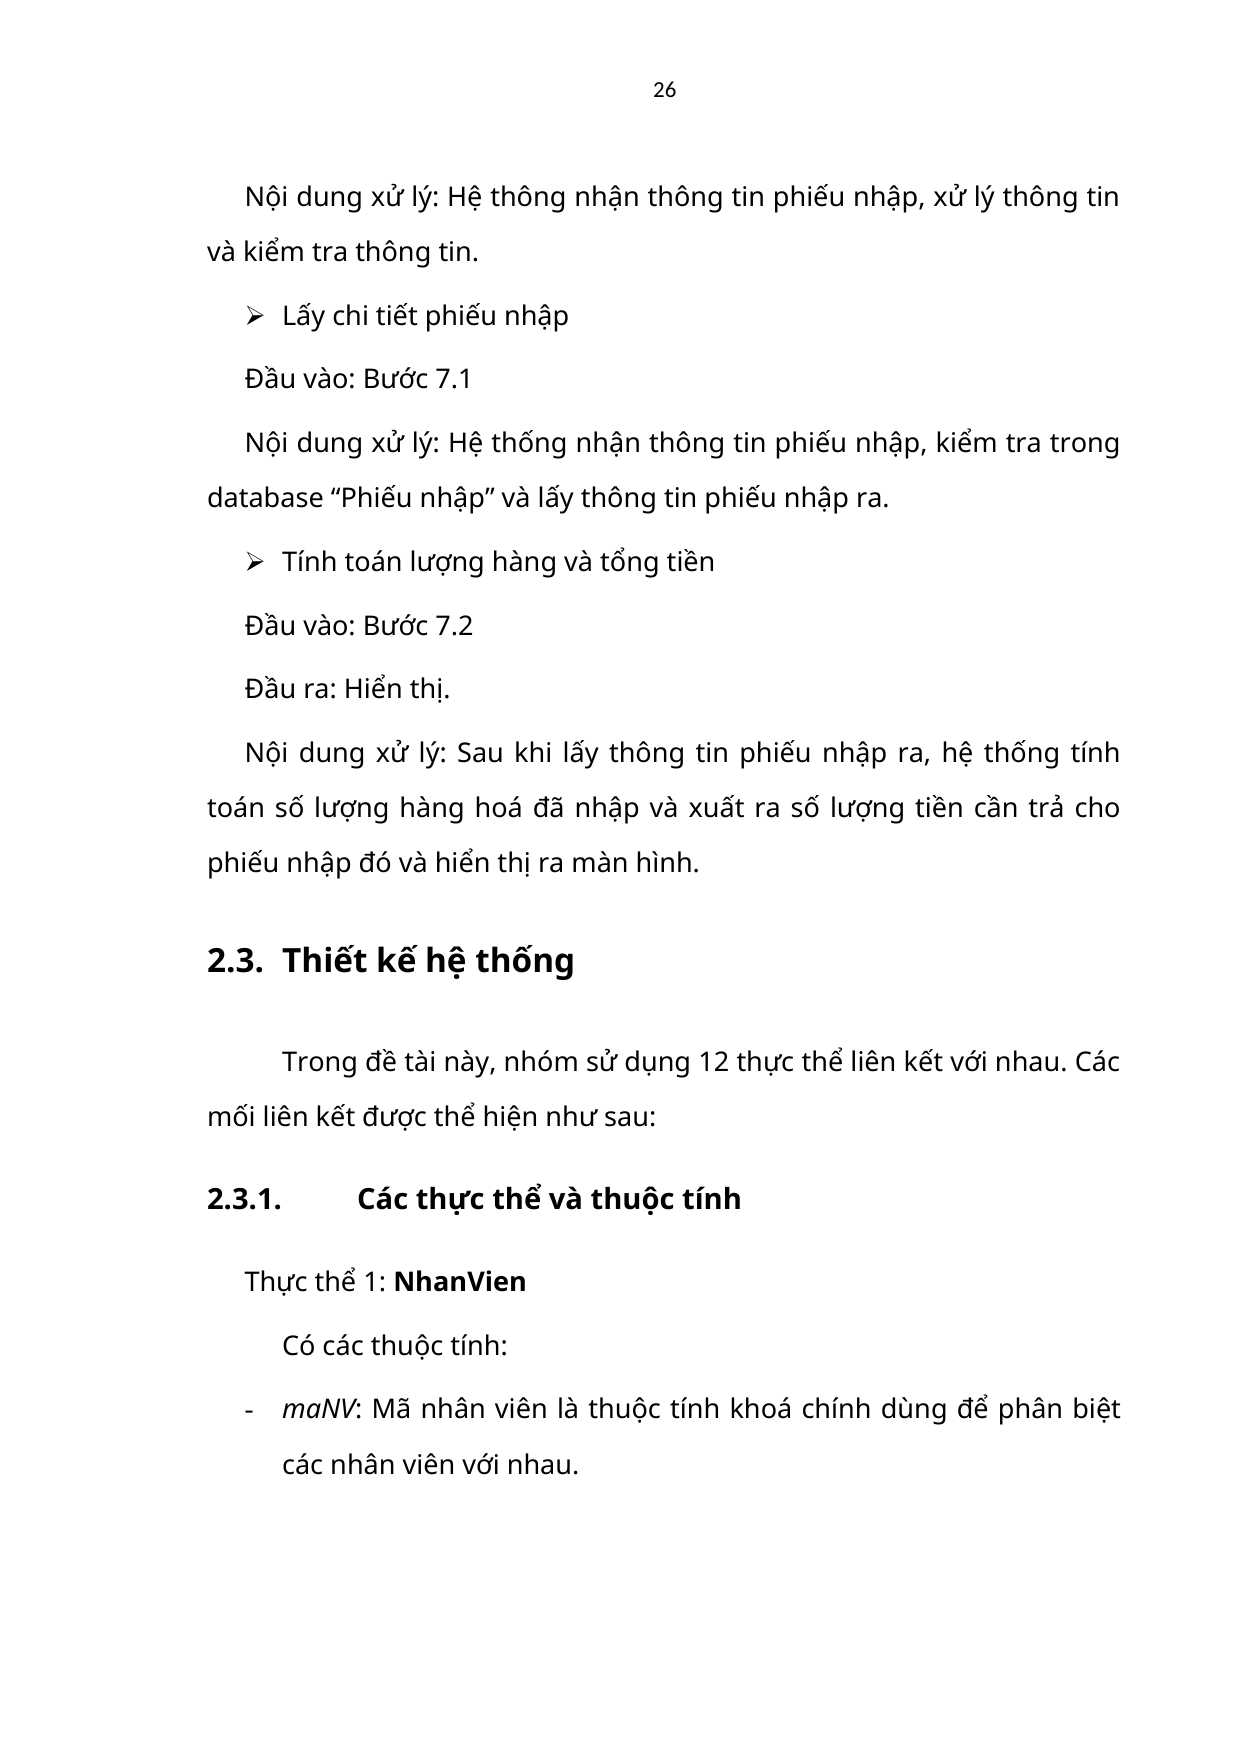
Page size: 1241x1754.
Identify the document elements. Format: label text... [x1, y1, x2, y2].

text Trong đề tài này, nhóm sử dụng 12 thực thể liên kết với nhau. Các mối liên kết được thể hiện như sau: [207, 1042, 1122, 1134]
list Lấy chi tiết phiếu nhập [244, 296, 1122, 333]
list Tính toán lượng hàng và tổng tiền [244, 542, 1122, 579]
text Nội dung xử lý: Hệ thống nhận thông tin phiếu nhập, kiểm tra trong database “Phiếu nhập” và lấy thông tin phiếu nhập ra. [207, 423, 1122, 516]
text Có các thuộc tính: [244, 1326, 1122, 1363]
text Nội dung xử lý: Hệ thông nhận thông tin phiếu nhập, xử lý thông tin và kiểm tra thông tin. [207, 177, 1122, 269]
text Đầu ra: Hiển thị. [244, 670, 1122, 707]
text Đầu vào: Bước 7.2 [244, 606, 1122, 643]
text Nội dung xử lý: Sau khi lấy thông tin phiếu nhập ra, hệ thống tính toán số lượng hàng hoá đã nhập và xuất ra số lượng tiền cần trả cho phiếu nhập đó và hiển thị ra màn hình. [207, 733, 1122, 881]
list maNV: Mã nhân viên là thuộc tính khoá chính dùng để phân biệt các nhân viên với nhau. [244, 1390, 1122, 1482]
text Thực thể 1: NhanVien [244, 1262, 1122, 1299]
subtitle Thiết kế hệ thống [207, 937, 1122, 982]
text Đầu vào: Bước 7.1 [207, 360, 1122, 397]
subtitle Các thực thể và thuộc tính [207, 1178, 1122, 1218]
